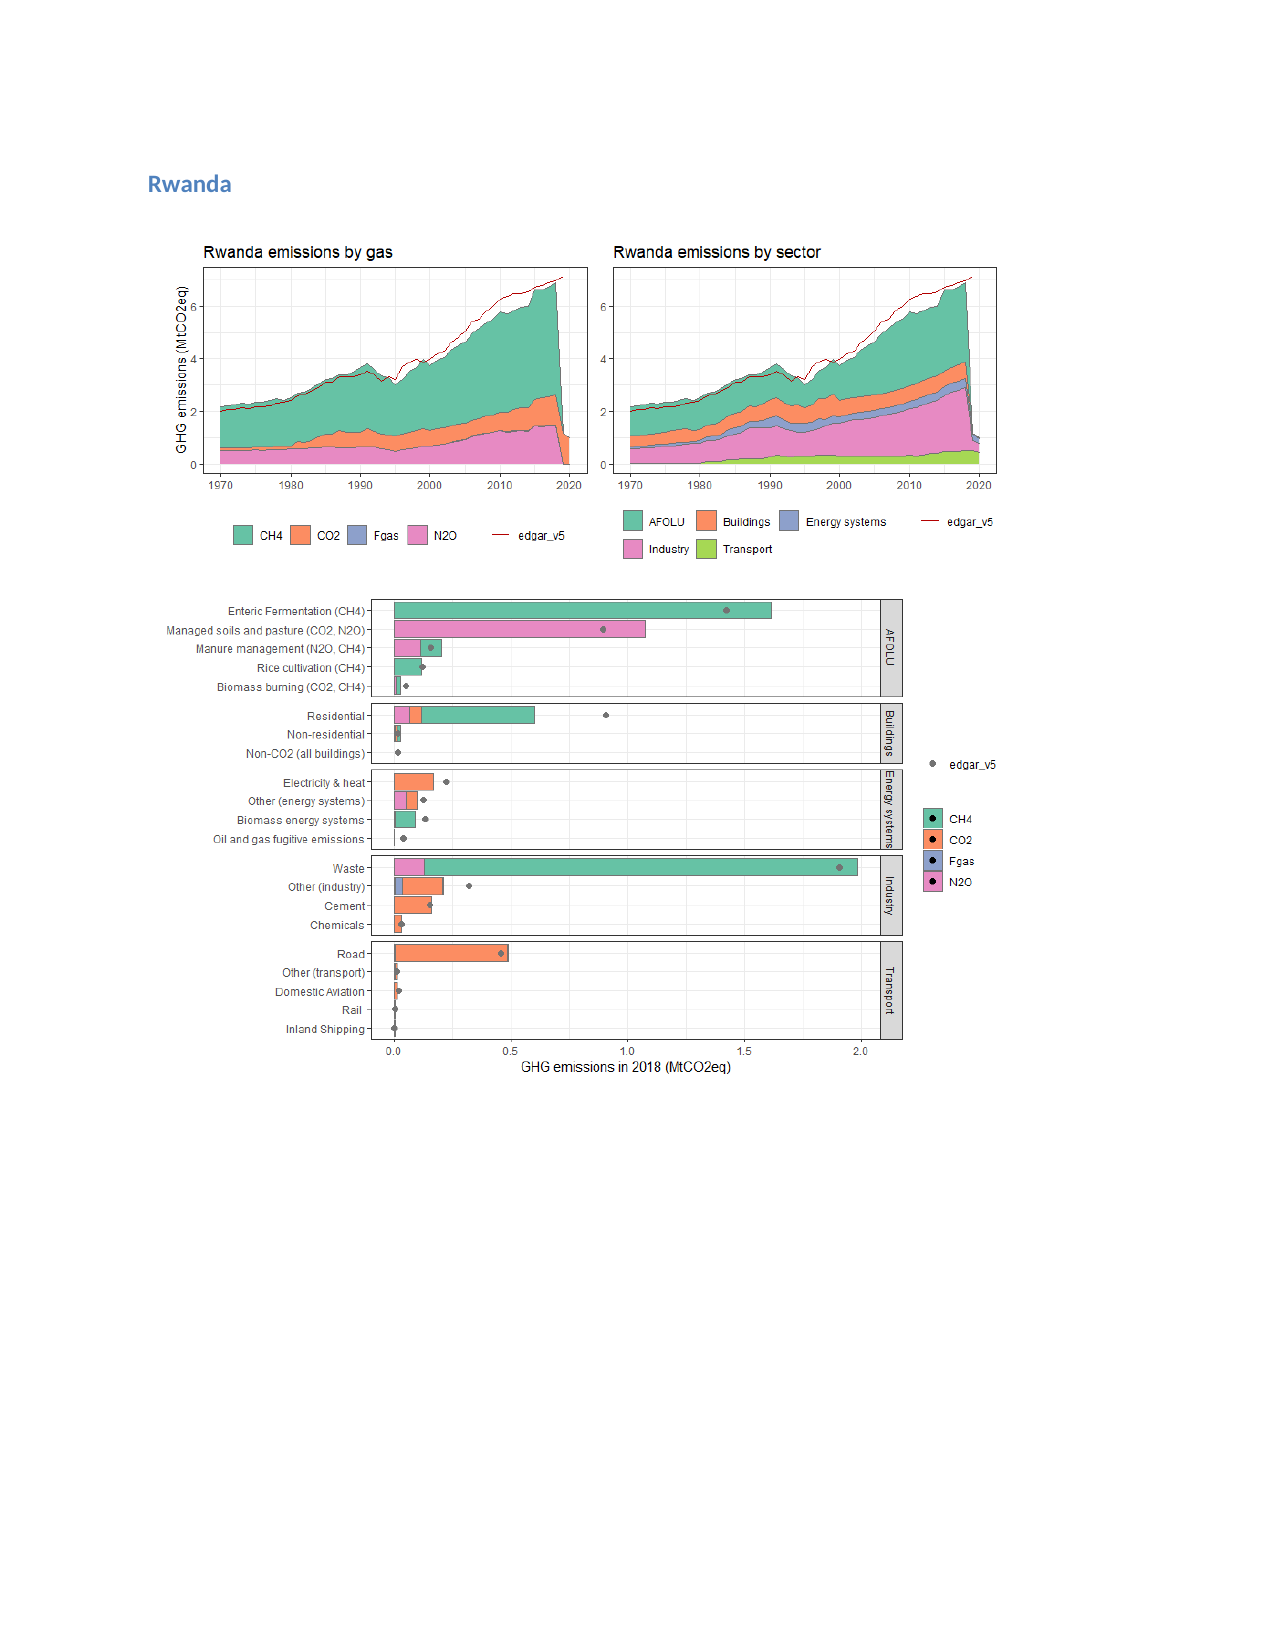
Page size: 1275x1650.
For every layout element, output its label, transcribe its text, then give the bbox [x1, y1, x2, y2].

subtitle Rwanda [148, 168, 1127, 199]
picture [147, 217, 1023, 1093]
